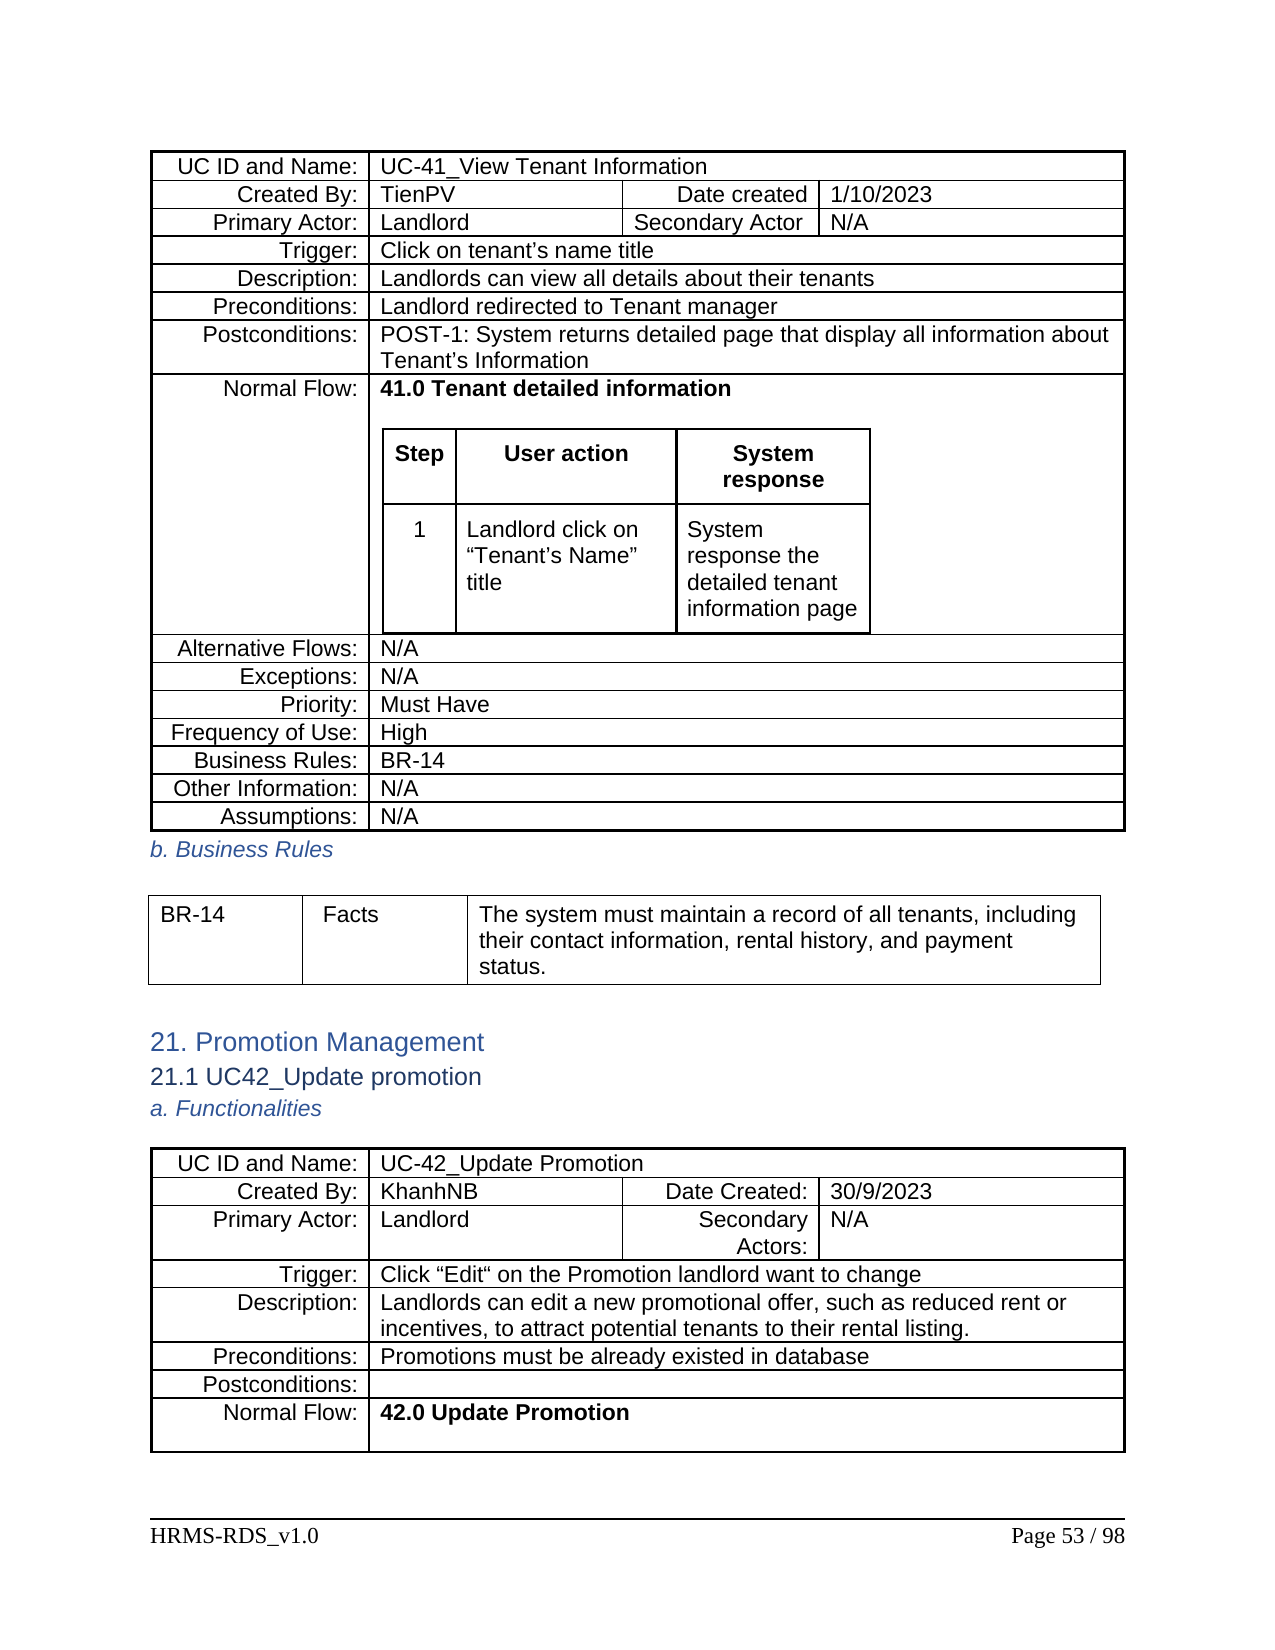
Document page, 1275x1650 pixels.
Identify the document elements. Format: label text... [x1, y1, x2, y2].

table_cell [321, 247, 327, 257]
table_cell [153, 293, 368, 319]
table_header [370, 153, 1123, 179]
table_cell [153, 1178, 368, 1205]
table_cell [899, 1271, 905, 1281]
subtitle b. Business Rules [150, 836, 1125, 863]
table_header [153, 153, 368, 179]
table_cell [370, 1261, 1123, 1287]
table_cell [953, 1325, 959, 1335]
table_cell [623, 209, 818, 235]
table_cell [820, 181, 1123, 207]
subtitle a. Functionalities [150, 1094, 1125, 1121]
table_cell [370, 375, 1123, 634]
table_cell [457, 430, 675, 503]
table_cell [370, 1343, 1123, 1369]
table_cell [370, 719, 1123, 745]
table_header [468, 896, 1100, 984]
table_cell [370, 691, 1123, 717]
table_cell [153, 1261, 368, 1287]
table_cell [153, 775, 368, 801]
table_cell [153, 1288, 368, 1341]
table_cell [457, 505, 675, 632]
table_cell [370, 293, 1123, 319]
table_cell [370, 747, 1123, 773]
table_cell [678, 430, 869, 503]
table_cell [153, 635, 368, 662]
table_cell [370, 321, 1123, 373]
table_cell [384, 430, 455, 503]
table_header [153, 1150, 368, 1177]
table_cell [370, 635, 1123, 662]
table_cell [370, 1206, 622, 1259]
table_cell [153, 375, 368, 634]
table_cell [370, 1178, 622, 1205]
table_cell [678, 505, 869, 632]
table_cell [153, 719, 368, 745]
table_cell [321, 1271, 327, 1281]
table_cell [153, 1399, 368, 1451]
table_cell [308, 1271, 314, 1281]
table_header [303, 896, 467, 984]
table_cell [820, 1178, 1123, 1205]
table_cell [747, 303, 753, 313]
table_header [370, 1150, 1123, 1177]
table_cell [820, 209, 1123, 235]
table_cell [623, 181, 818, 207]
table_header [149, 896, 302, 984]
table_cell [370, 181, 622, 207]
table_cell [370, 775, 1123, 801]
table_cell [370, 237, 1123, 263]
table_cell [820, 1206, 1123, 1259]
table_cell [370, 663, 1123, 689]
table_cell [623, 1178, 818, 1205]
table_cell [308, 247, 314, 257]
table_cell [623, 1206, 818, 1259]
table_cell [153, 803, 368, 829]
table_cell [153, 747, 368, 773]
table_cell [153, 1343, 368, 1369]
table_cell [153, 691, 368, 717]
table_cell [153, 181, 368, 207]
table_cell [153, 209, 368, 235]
subtitle 21. Promotion Management [150, 1026, 1125, 1057]
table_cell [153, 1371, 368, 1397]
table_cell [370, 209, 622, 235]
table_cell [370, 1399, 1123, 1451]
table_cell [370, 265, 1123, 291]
subtitle 21.1 UC42_Update promotion [150, 1062, 1125, 1090]
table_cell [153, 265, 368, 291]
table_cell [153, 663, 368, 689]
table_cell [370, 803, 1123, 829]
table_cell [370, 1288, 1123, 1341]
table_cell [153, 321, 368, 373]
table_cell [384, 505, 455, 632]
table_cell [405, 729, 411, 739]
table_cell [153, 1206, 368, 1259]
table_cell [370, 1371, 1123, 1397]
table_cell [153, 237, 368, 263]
